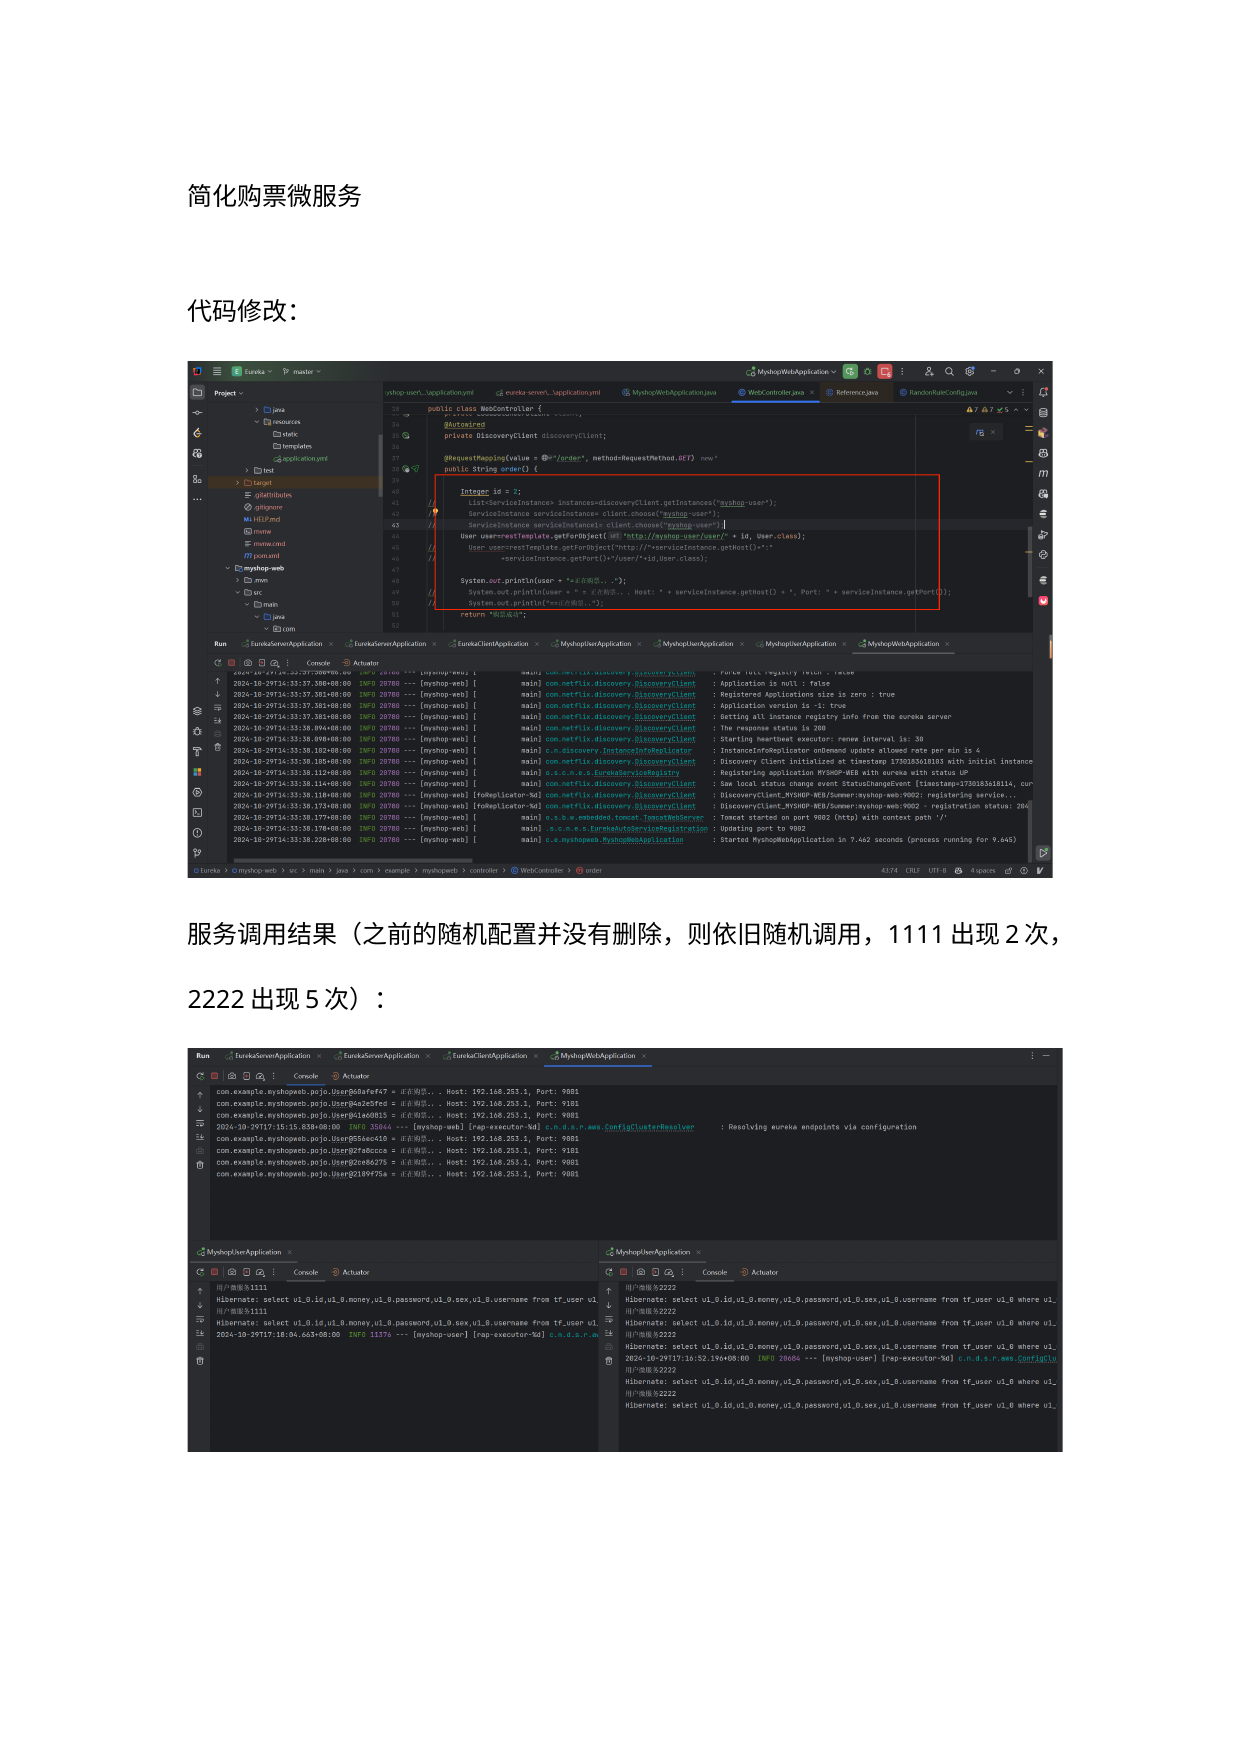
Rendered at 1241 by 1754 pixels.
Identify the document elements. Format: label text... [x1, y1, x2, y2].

text 代码修改： [187, 277, 1053, 342]
picture [187, 1048, 1063, 1452]
text 服务调用结果（之前的随机配置并没有删除，则依旧随机调用，1111出现2次，2222出现5次）： [187, 900, 1053, 1030]
picture [187, 361, 1053, 878]
subtitle 简化购票微服务 [187, 162, 1053, 227]
